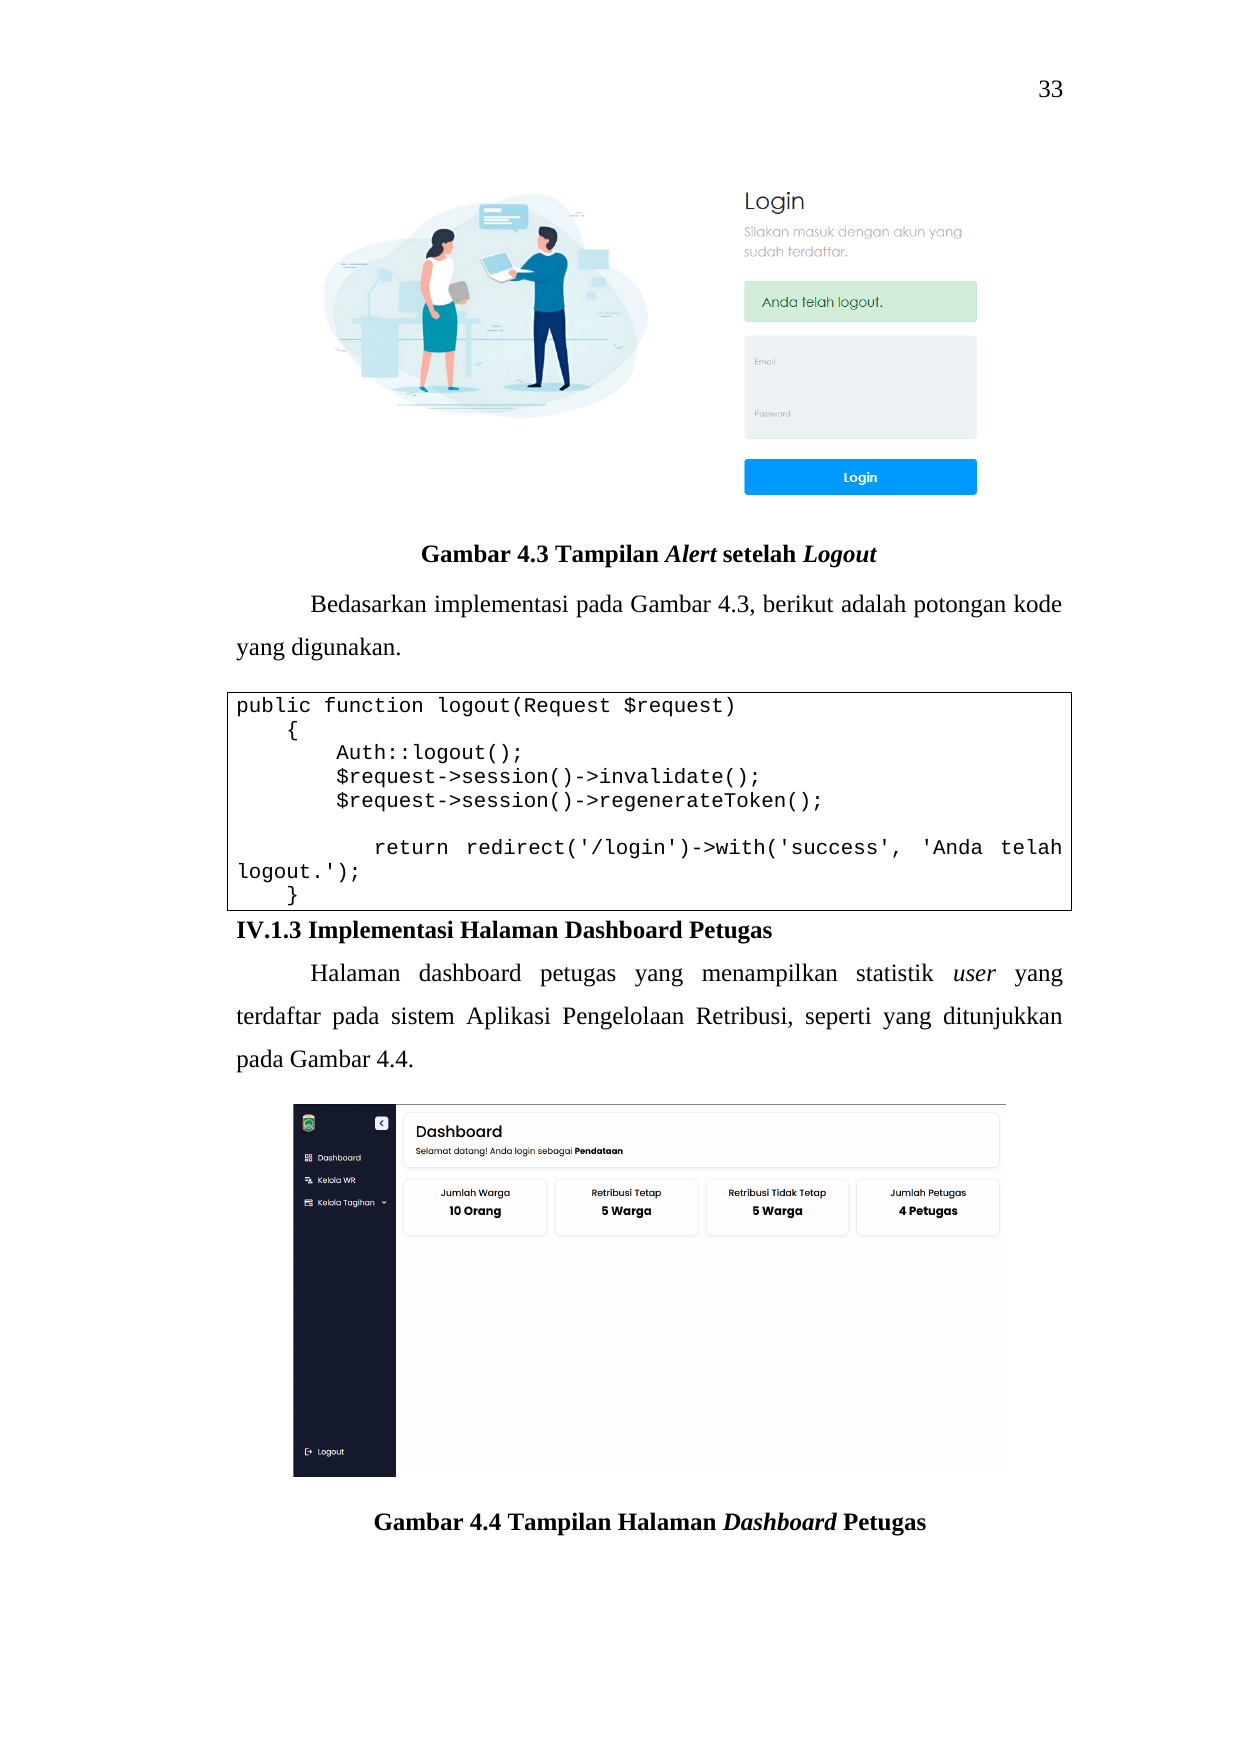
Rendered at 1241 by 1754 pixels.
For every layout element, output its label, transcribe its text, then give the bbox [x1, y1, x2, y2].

text $request->session()->invalidate(); [236, 766, 1063, 790]
text { [236, 719, 1063, 742]
text $request->session()->regenerateToken(); [236, 790, 1063, 813]
text Gambar 4.3 Tampilan Alert setelah Logout [236, 539, 1063, 568]
text Gambar 4.4 Tampilan Halaman Dashboard Petugas [236, 1507, 1063, 1536]
text Auth::logout(); [236, 742, 1063, 766]
picture [293, 1104, 1007, 1477]
picture [302, 177, 997, 509]
subtitle Implementasi Halaman Dashboard Petugas [236, 915, 1063, 944]
text public function logout(Request $request) [228, 693, 1071, 719]
text } [228, 881, 1071, 910]
text return redirect('/login')->with('success', 'Anda telah logout.'); [236, 837, 1063, 881]
text Bedasarkan implementasi pada Gambar 4.3, berikut adalah potongan kode yang digunakan. [236, 589, 1063, 661]
list Halaman dashboard petugas yang menampilkan statistik user yang terdaftar pada sistem Aplikasi Pengelolaan Retribusi, seperti yang ditunjukkan pada Gambar 4.4. [236, 958, 1063, 1073]
